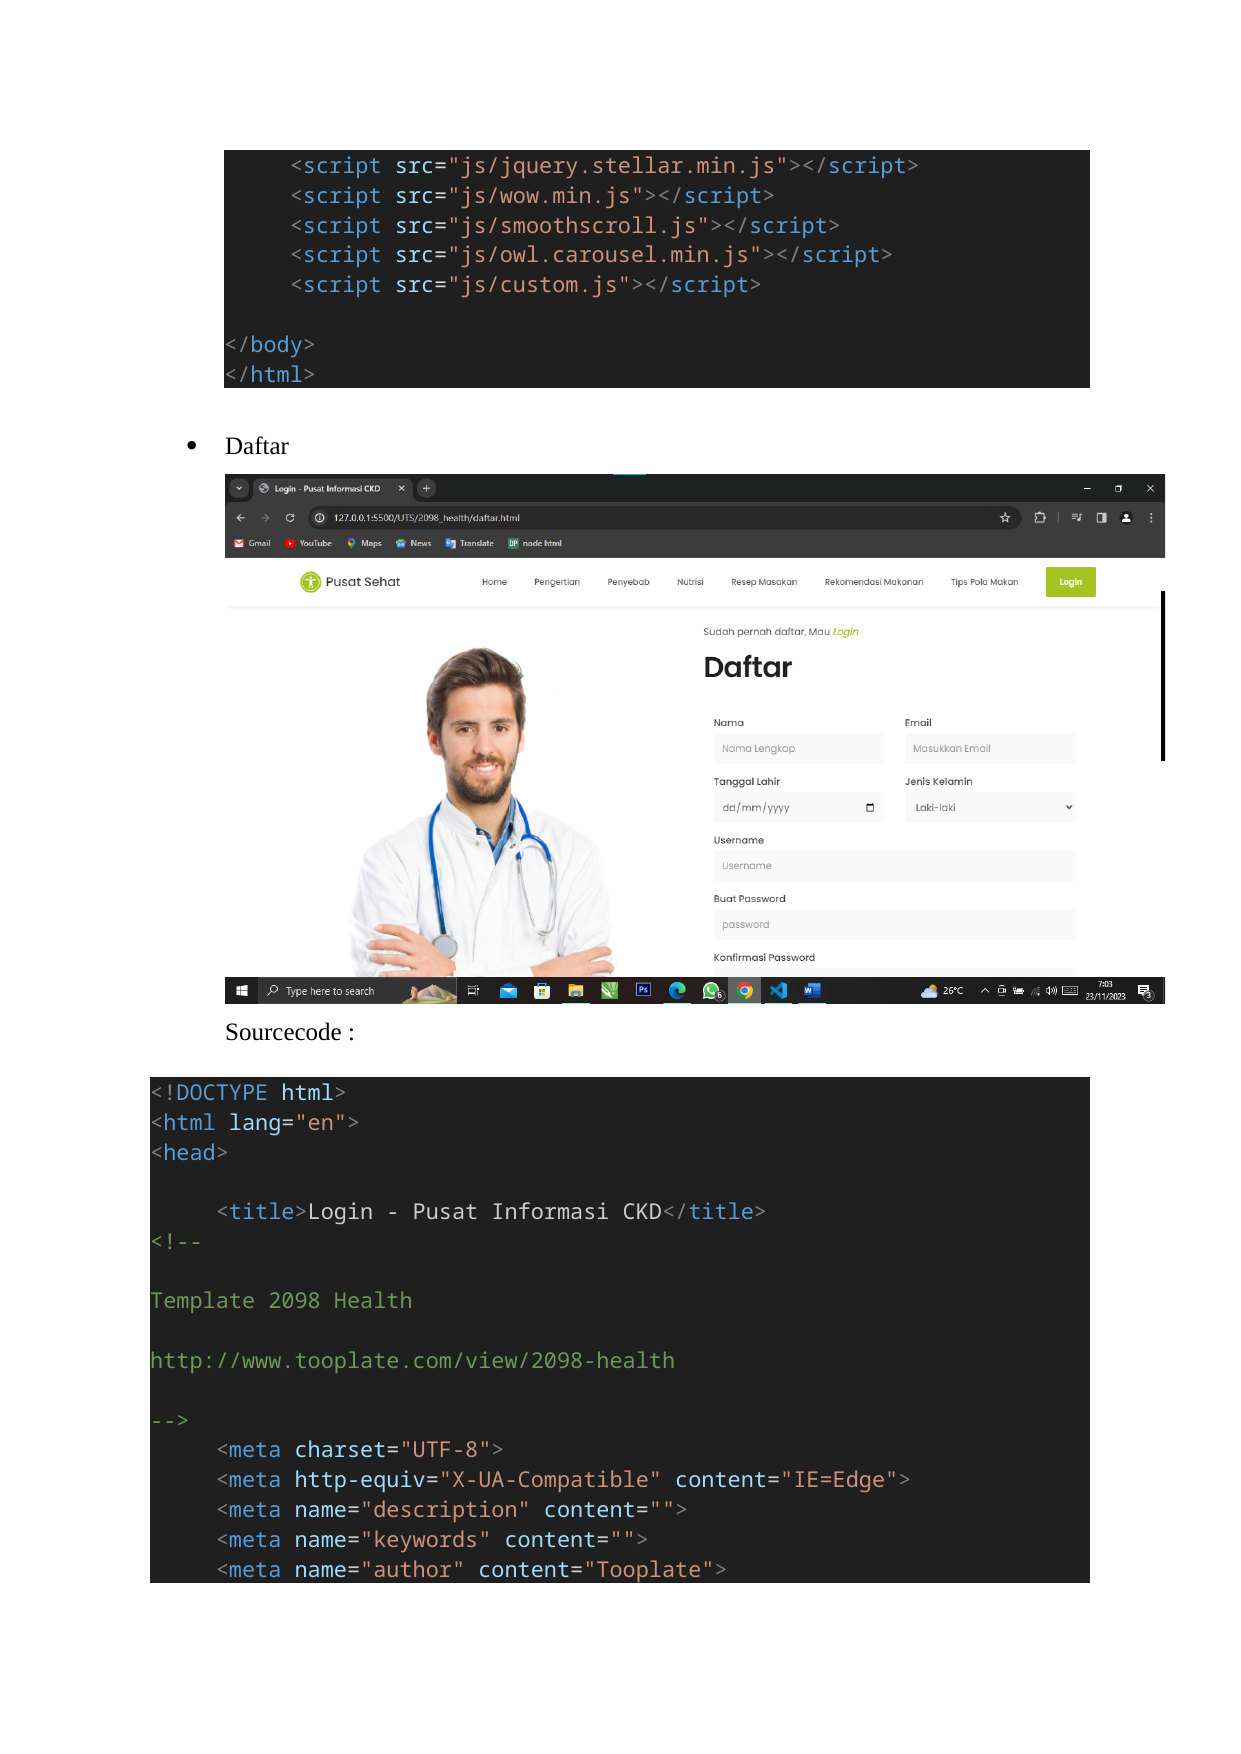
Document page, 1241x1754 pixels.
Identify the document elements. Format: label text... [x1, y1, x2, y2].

text <meta name="author" content="Tooplate"> [150, 1554, 1090, 1583]
text </html> [224, 358, 1090, 388]
text <script src="js/wow.min.js"></script> [224, 180, 1090, 209]
text <meta charset="UTF-8"> [150, 1434, 1090, 1464]
text <meta name="description" content=""> [150, 1494, 1090, 1524]
text <head> [150, 1137, 1090, 1166]
text <script src="js/owl.carousel.min.js"></script> [224, 239, 1090, 269]
text <script src="js/smoothscroll.js"></script> [224, 209, 1090, 239]
text <!-- [150, 1226, 1090, 1256]
text <html lang="en"> [150, 1107, 1090, 1137]
text --> [150, 1405, 1090, 1434]
list Daftar [187, 431, 1090, 460]
text </body> [224, 329, 1090, 358]
text <script src="js/jquery.stellar.min.js"></script> [224, 150, 1090, 180]
text http://www.tooplate.com/view/2098-health [150, 1345, 1090, 1375]
text <title>Login - Pusat Informasi CKD</title> [150, 1196, 1090, 1226]
list Sourcecode : [225, 1017, 1090, 1046]
picture [225, 474, 1166, 1004]
text <script src="js/custom.js"></script> [224, 269, 1090, 299]
text <meta name="keywords" content=""> [150, 1524, 1090, 1554]
text <!DOCTYPE html> [150, 1077, 1090, 1107]
text <meta http-equiv="X-UA-Compatible" content="IE=Edge"> [150, 1464, 1090, 1494]
text Template 2098 Health [150, 1286, 1090, 1315]
